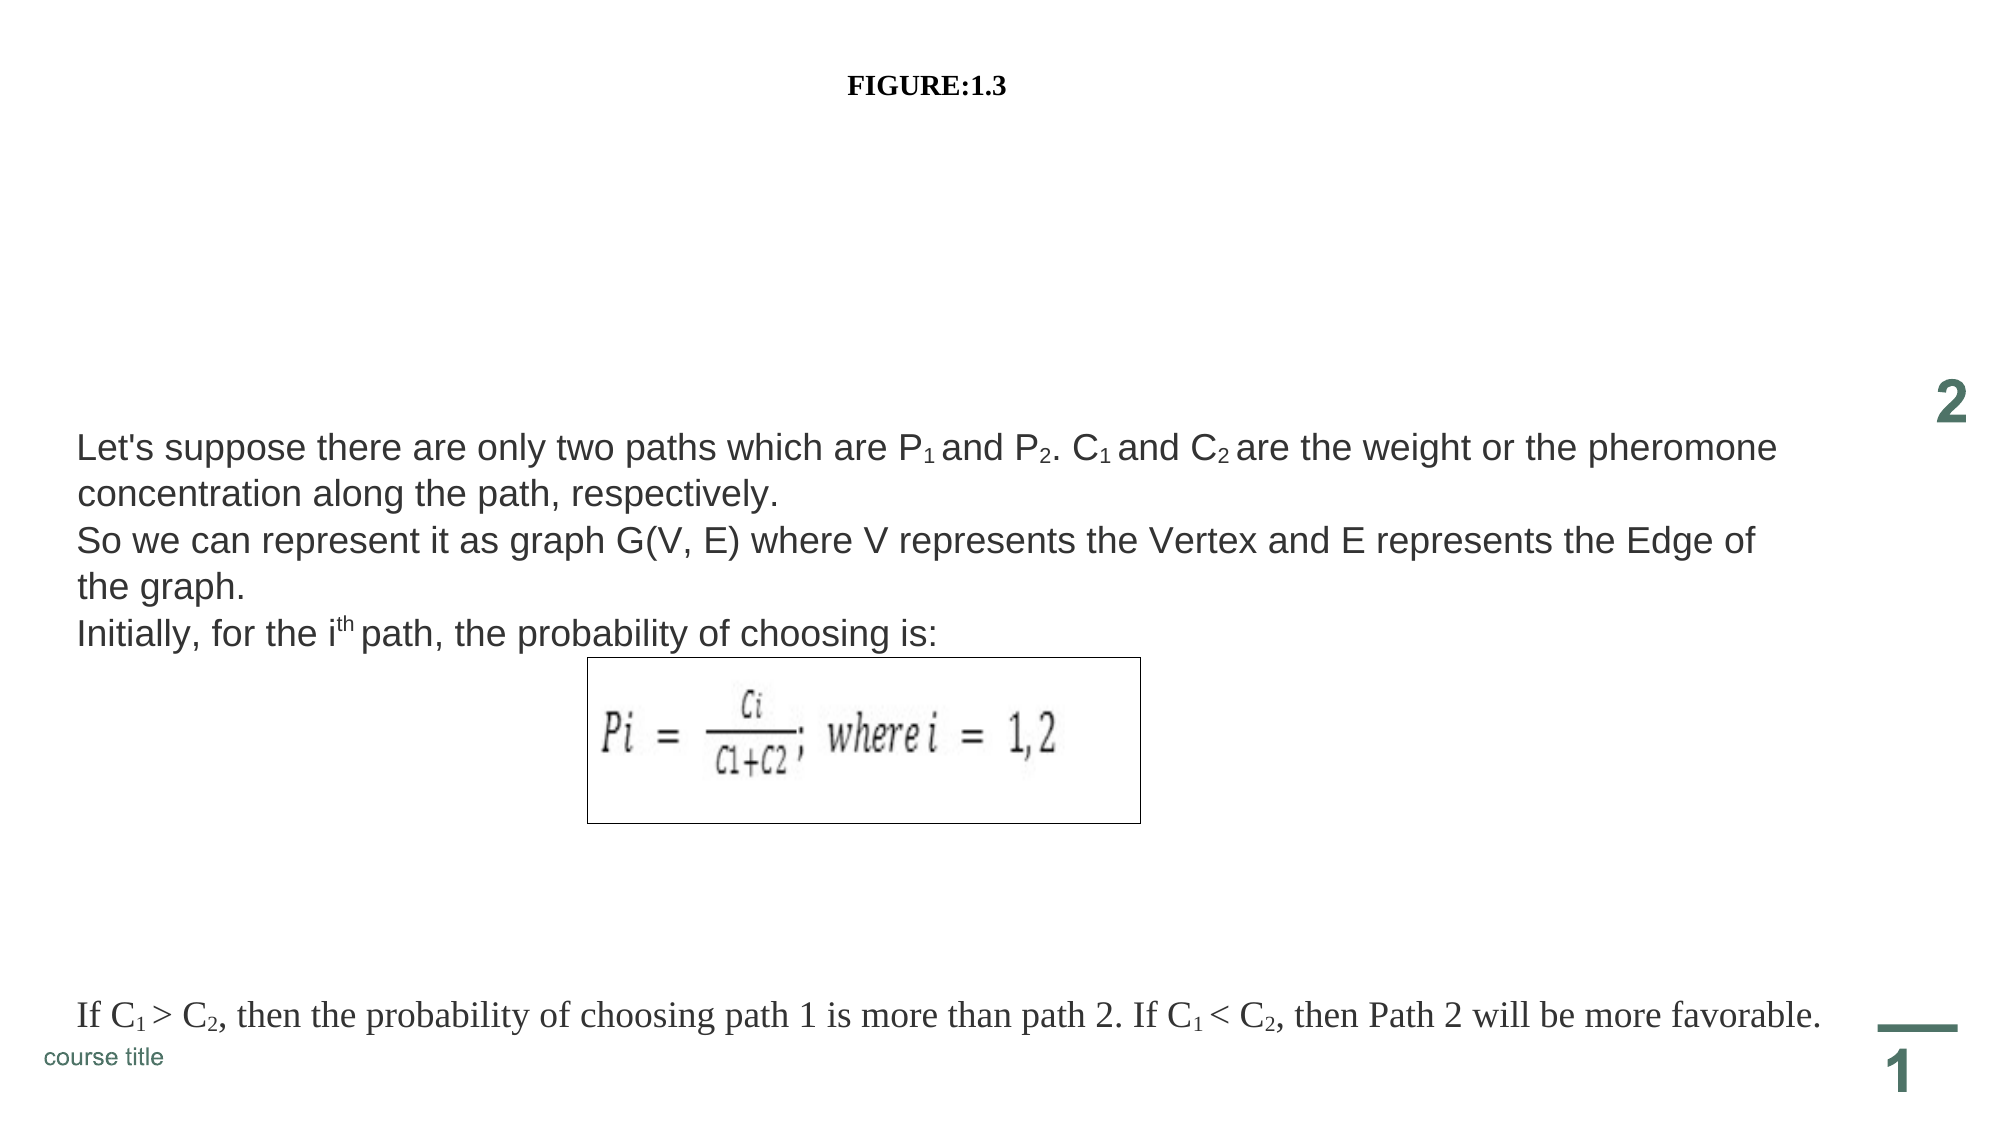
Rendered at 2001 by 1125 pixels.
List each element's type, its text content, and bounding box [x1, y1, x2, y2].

text Initially, for the ith path, the probability of choosing is: [76, 611, 1798, 654]
subtitle FIGURE:1.3 [847, 68, 1921, 101]
text If C1 > C2, then the probability of choosing path 1 is more than path 2. If C1 < C2, then Path 2 will be more favorable. [76, 992, 1921, 1036]
picture [588, 658, 1140, 823]
text So we can represent it as graph G(V, E) where V represents the Vertex and E represents the Edge of the graph. [76, 518, 1798, 608]
text Let's suppose there are only two paths which are P1 and P2. C1 and C2 are the weight or the pheromone concentration along the path, respectively. [76, 425, 1798, 514]
